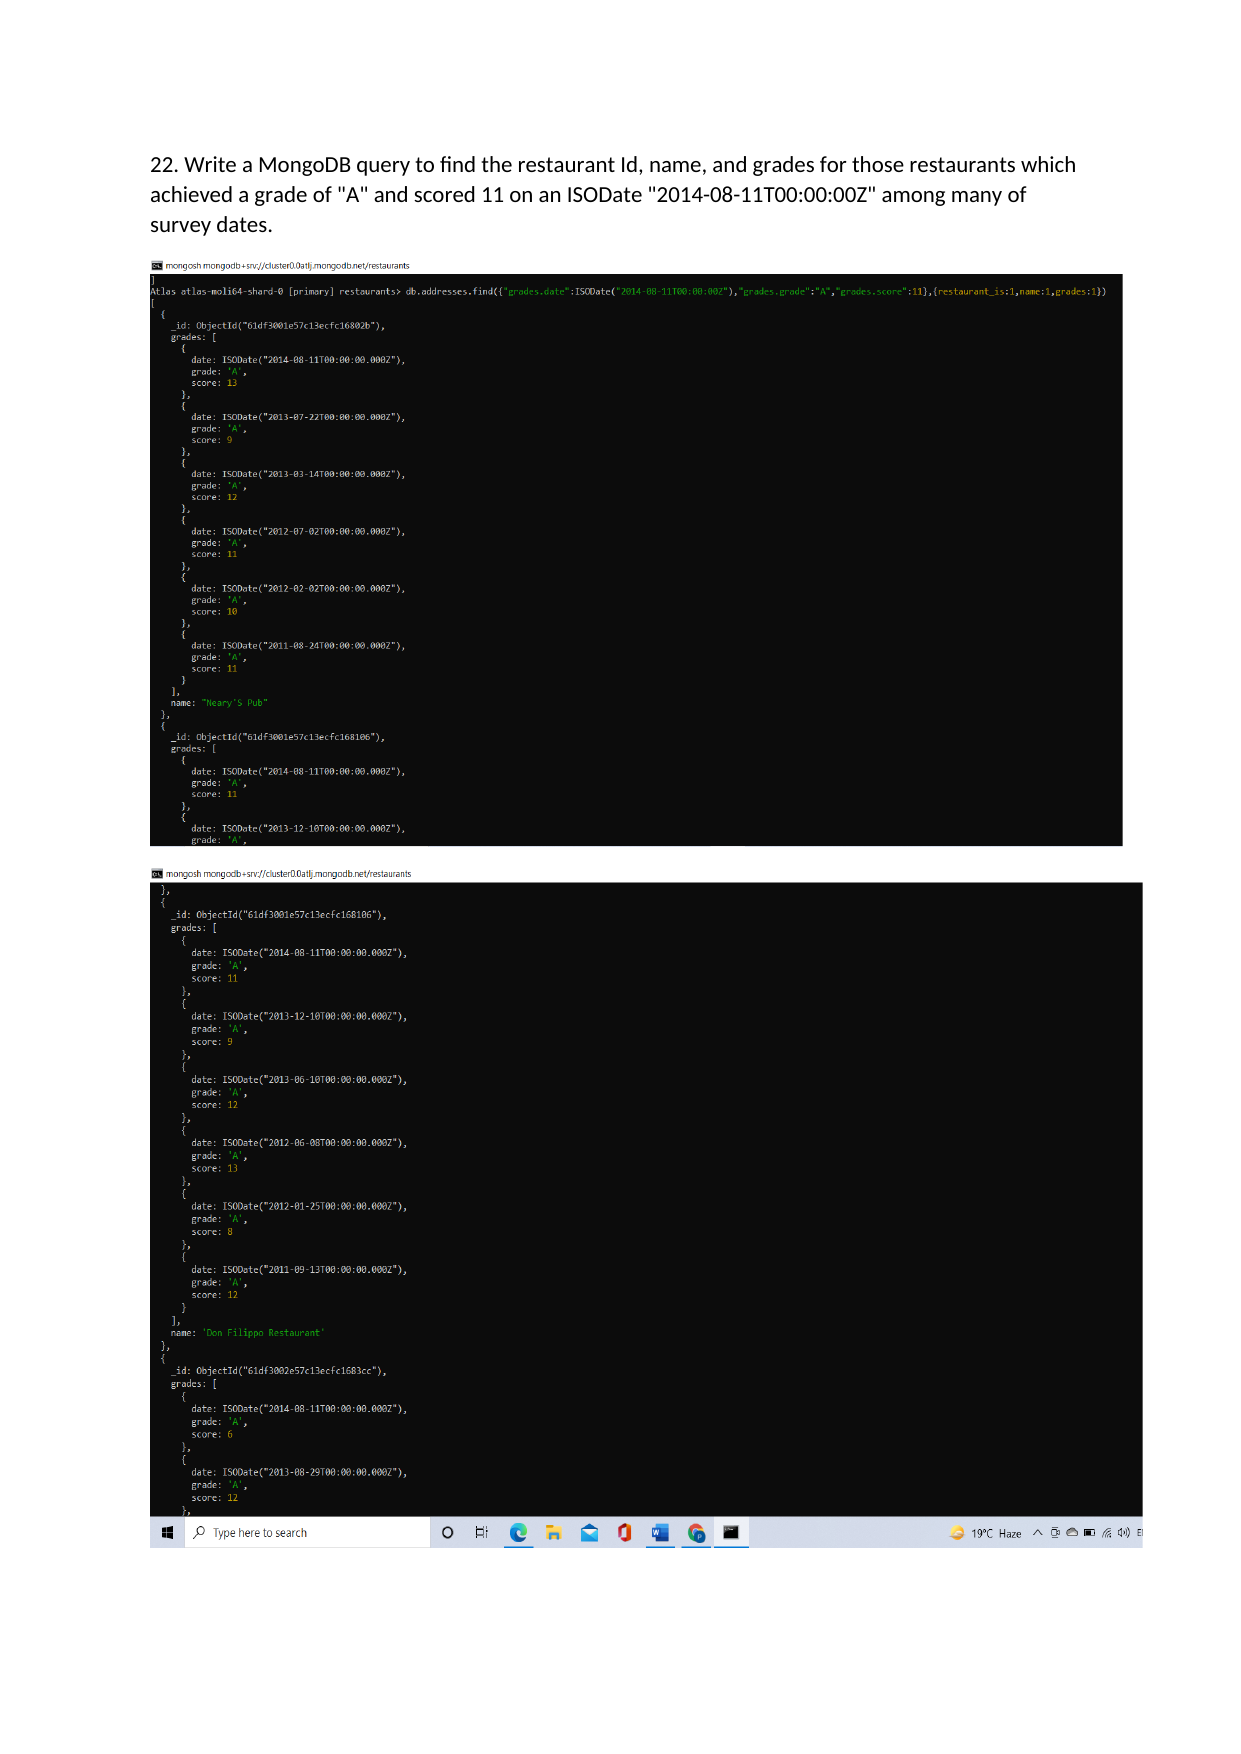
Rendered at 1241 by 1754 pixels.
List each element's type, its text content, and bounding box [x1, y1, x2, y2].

picture [150, 865, 1143, 1548]
picture [150, 257, 1123, 847]
text 22. Write a MongoDB query to find the restaurant Id, name, and grades for those restaurants which achieved a grade of "A" and scored 11 on an ISODate "2014-08-11T00:00:00Z" among many of survey dates. [150, 150, 1090, 238]
